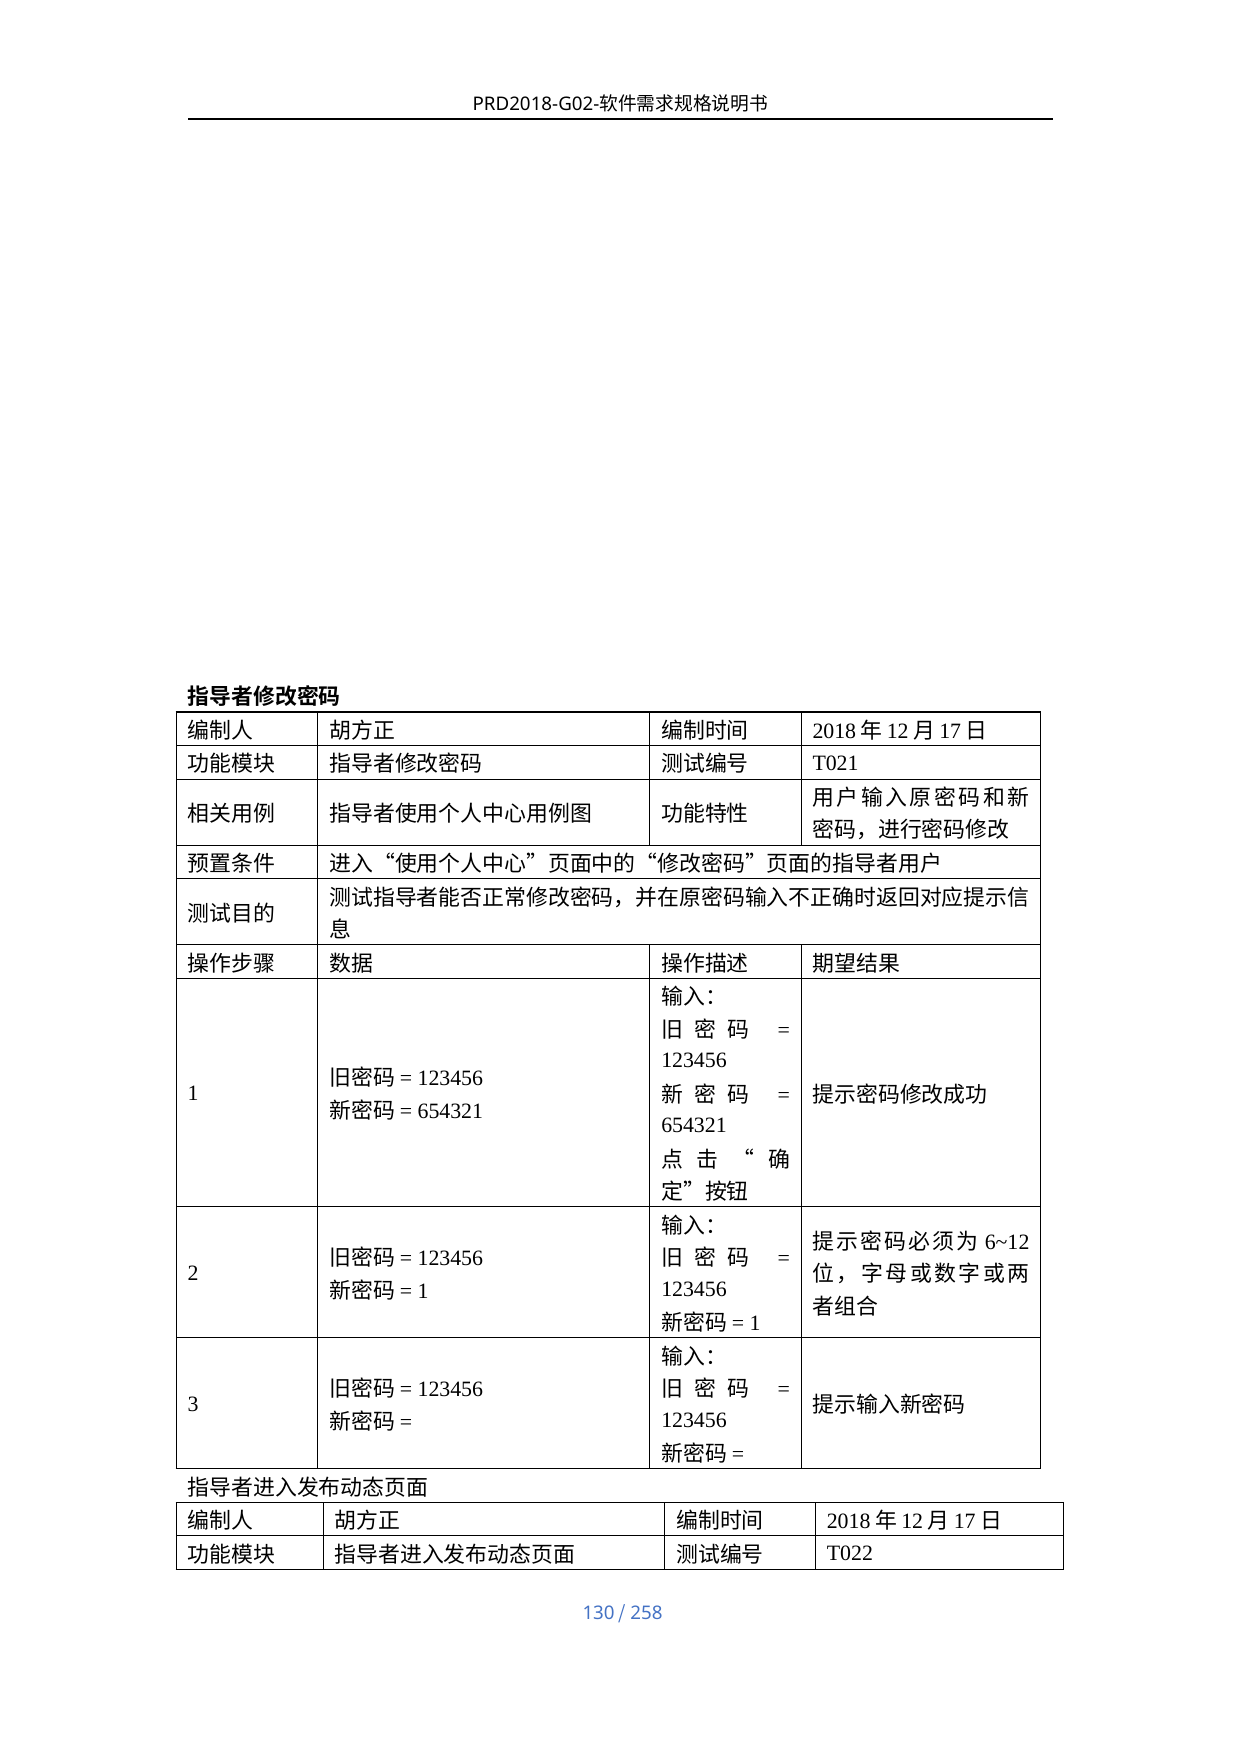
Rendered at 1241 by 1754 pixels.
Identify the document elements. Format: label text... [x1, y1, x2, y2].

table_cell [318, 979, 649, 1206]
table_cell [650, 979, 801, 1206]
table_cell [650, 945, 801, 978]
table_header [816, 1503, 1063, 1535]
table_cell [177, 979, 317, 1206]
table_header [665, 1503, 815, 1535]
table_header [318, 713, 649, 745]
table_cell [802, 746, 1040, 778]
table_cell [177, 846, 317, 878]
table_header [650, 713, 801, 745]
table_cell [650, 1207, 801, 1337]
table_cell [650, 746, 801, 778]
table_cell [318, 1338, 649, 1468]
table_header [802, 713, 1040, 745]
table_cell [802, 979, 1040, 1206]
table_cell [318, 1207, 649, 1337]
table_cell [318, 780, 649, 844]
text 指导者进入发布动态页面 [187, 1469, 1053, 1502]
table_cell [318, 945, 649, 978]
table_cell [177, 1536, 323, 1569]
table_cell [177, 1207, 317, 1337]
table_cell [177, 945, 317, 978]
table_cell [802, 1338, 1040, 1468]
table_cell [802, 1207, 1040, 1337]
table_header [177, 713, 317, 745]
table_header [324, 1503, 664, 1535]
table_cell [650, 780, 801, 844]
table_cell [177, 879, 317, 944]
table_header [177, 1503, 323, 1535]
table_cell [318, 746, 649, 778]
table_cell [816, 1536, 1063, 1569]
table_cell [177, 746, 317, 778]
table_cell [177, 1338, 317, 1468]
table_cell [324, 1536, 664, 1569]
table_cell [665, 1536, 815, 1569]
text 指导者修改密码 [187, 679, 1053, 711]
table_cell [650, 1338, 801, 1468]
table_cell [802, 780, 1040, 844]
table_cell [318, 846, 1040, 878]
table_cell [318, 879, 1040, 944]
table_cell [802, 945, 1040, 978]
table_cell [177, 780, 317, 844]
